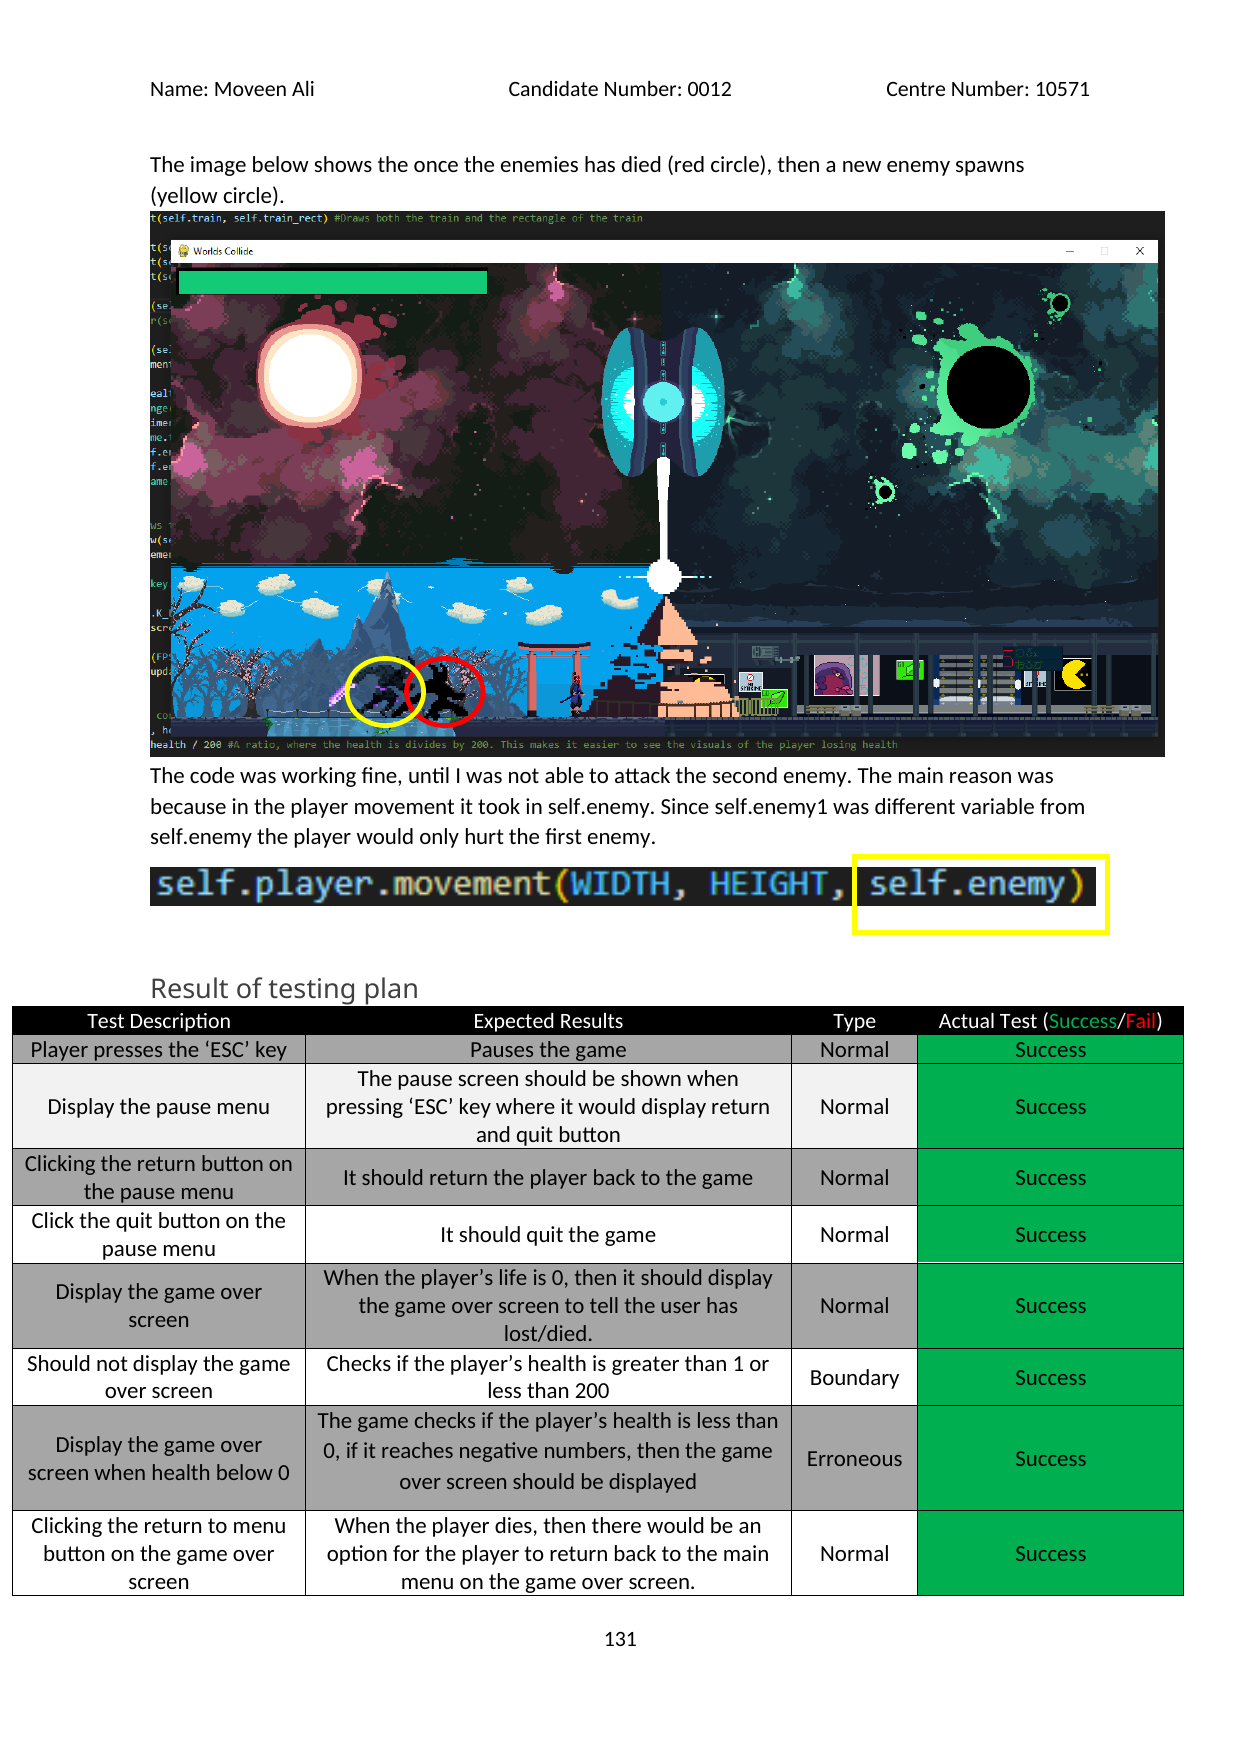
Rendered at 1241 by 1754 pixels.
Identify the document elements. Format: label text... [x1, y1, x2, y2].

picture [857, 867, 1096, 906]
table_header Test Description [13, 1008, 305, 1034]
table_cell Success [918, 1149, 1183, 1205]
table_cell It should quit the game [306, 1206, 791, 1262]
table_cell The game checks if the player’s health is less than 0, if it reaches negative numbers, then the game over screen should be displayed [306, 1406, 791, 1510]
table_cell Display the game over screen [13, 1264, 305, 1348]
table_cell Erroneous [792, 1406, 917, 1510]
table_cell When the player’s life is 0, then it should display the game over screen to tell the user has lost/died. [306, 1264, 791, 1348]
picture [150, 867, 852, 906]
table_cell Normal [792, 1264, 917, 1348]
subtitle Result of testing plan [150, 969, 1090, 1006]
table_cell Success [918, 1064, 1183, 1148]
table_cell Normal [792, 1035, 917, 1063]
table_cell Pauses the game [306, 1035, 791, 1063]
table_cell Should not display the game over screen [13, 1349, 305, 1405]
table_cell Clicking the return to menu button on the game over screen [13, 1511, 305, 1595]
table_cell Success [918, 1264, 1183, 1348]
text The image below shows the once the enemies has died (red circle), then a new enemy spawns (yellow circle). [150, 150, 1090, 211]
table_cell The pause screen should be shown when pressing ‘ESC’ key where it would display return and quit button [306, 1064, 791, 1148]
table_header Actual Test (Success/Fail) [918, 1008, 1183, 1034]
table_cell Checks if the player’s health is greater than 1 or less than 200 [306, 1349, 791, 1405]
table_cell Success [918, 1206, 1183, 1262]
picture [150, 211, 1165, 757]
table_cell Success [918, 1511, 1183, 1595]
table_cell Success [918, 1035, 1183, 1063]
table_header Type [792, 1008, 917, 1034]
table_cell Normal [792, 1064, 917, 1148]
table_cell Normal [792, 1149, 917, 1205]
table_cell Normal [792, 1511, 917, 1595]
table_header Expected Results [306, 1008, 791, 1034]
table_cell When the player dies, then there would be an option for the player to return back to the main menu on the game over screen. [306, 1511, 791, 1595]
table_cell Display the pause menu [13, 1064, 305, 1148]
table_cell Normal [792, 1206, 917, 1262]
table_cell It should return the player back to the game [306, 1149, 791, 1205]
table_cell Success [918, 1406, 1183, 1510]
text The code was working fine, until I was not able to attack the second enemy. The main reason was because in the player movement it took in self.enemy. Since self.enemy1 was different variable from self.enemy the player would only hurt the first enemy. [150, 761, 1090, 851]
table_cell Boundary [792, 1349, 917, 1405]
table_cell Display the game over screen when health below 0 [13, 1406, 305, 1510]
table_cell Success [918, 1349, 1183, 1405]
table_cell Click the quit button on the pause menu [13, 1206, 305, 1262]
table_cell Player presses the ‘ESC’ key [13, 1035, 305, 1063]
table_cell Clicking the return button on the pause menu [13, 1149, 305, 1205]
